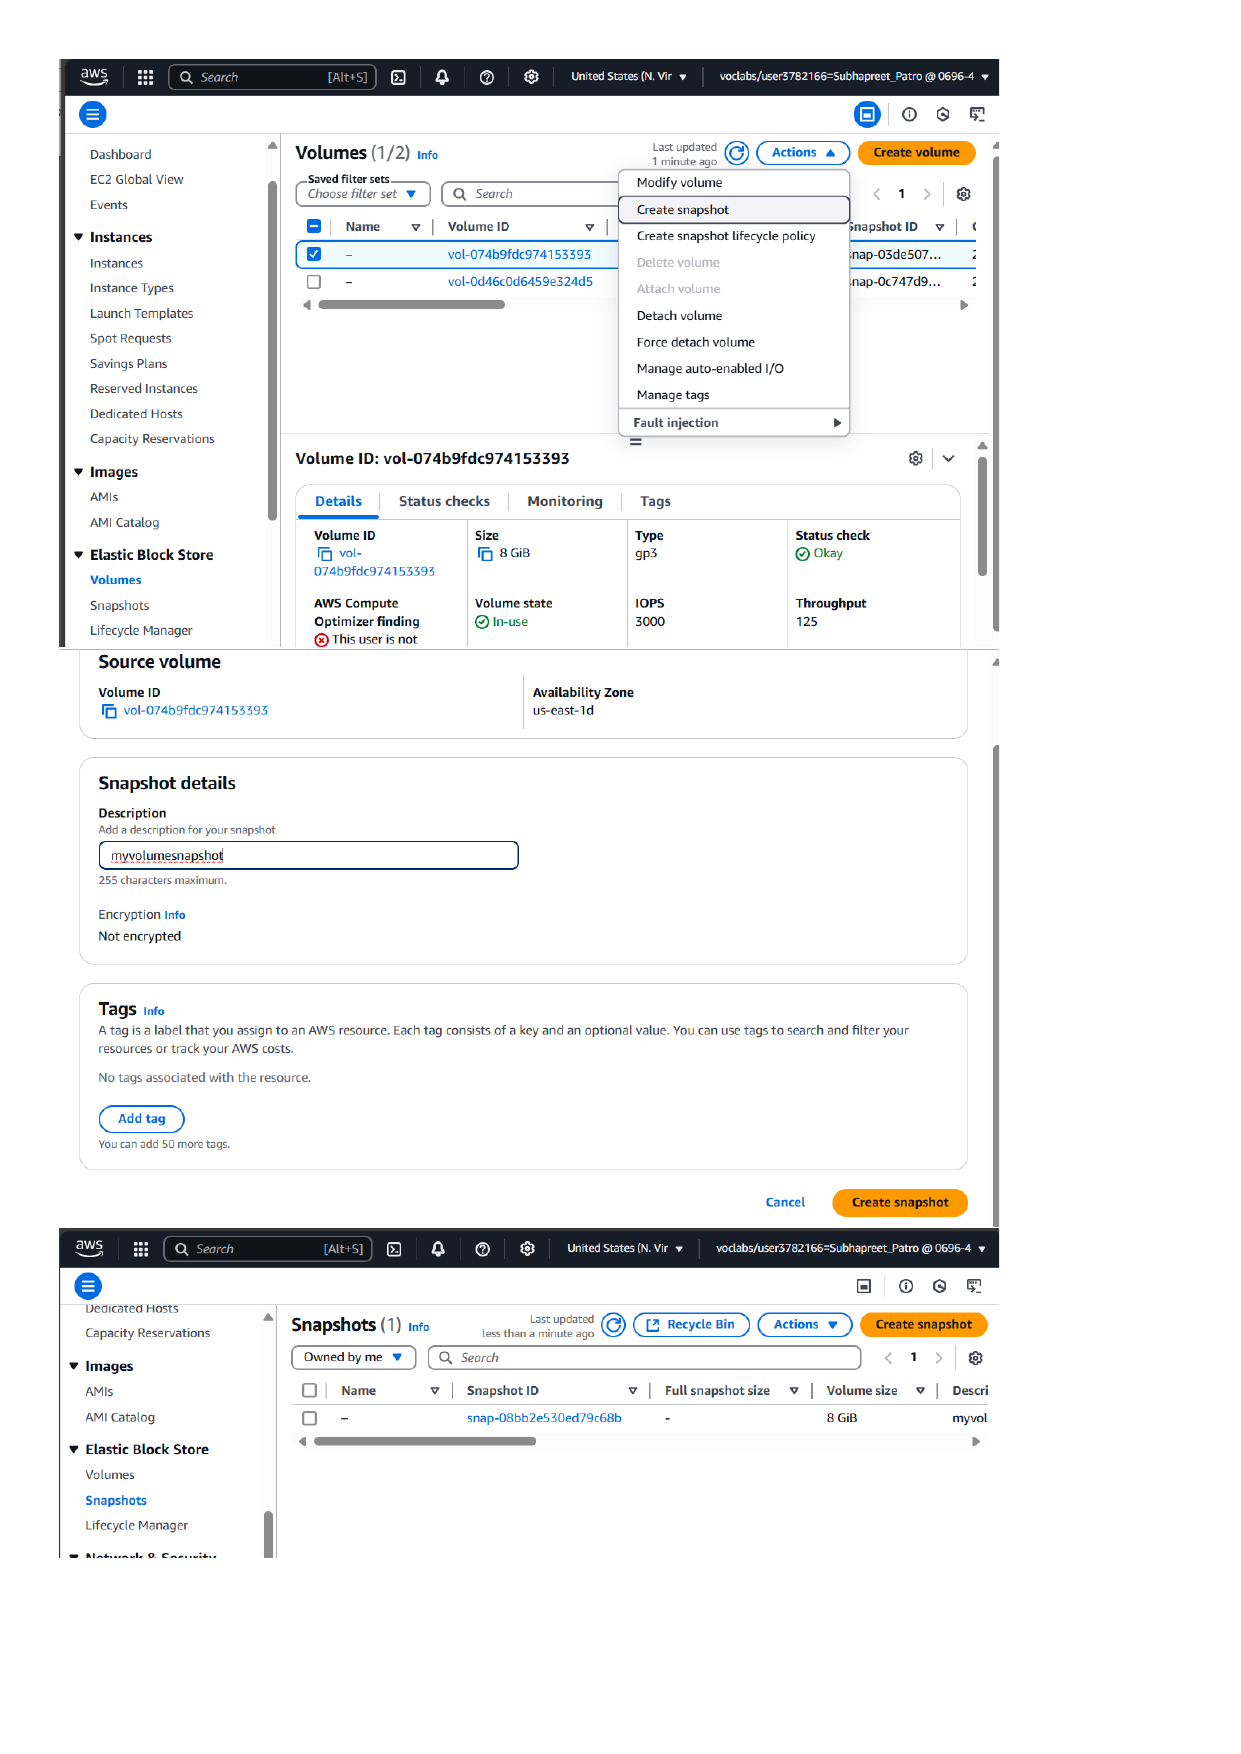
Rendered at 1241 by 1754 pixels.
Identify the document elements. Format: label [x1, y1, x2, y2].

picture [59, 1228, 1000, 1558]
picture [59, 59, 1000, 647]
picture [59, 649, 1000, 1227]
